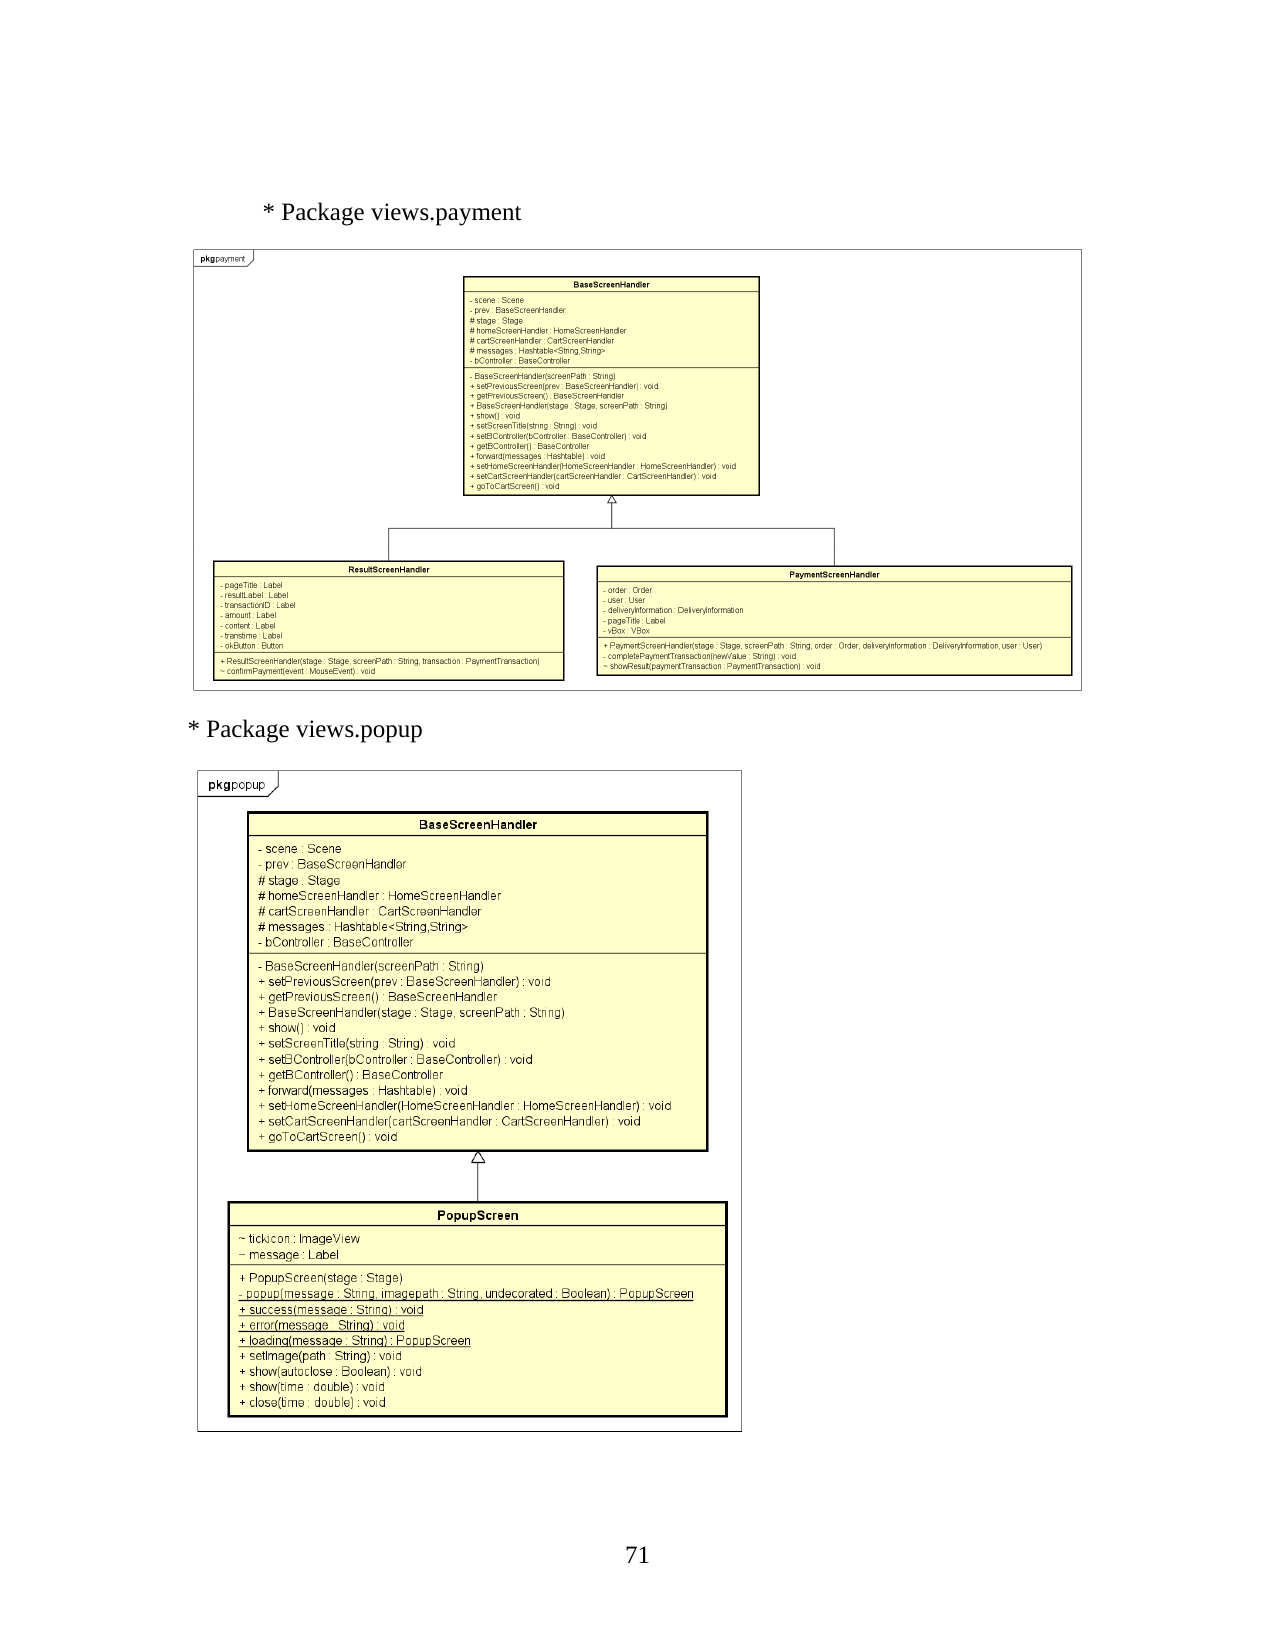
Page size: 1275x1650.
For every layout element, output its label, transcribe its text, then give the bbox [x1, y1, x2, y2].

picture [187, 760, 752, 1441]
text * Package views.popup [187, 714, 1087, 742]
text * Package views.payment [187, 197, 1087, 226]
picture [187, 243, 1088, 696]
